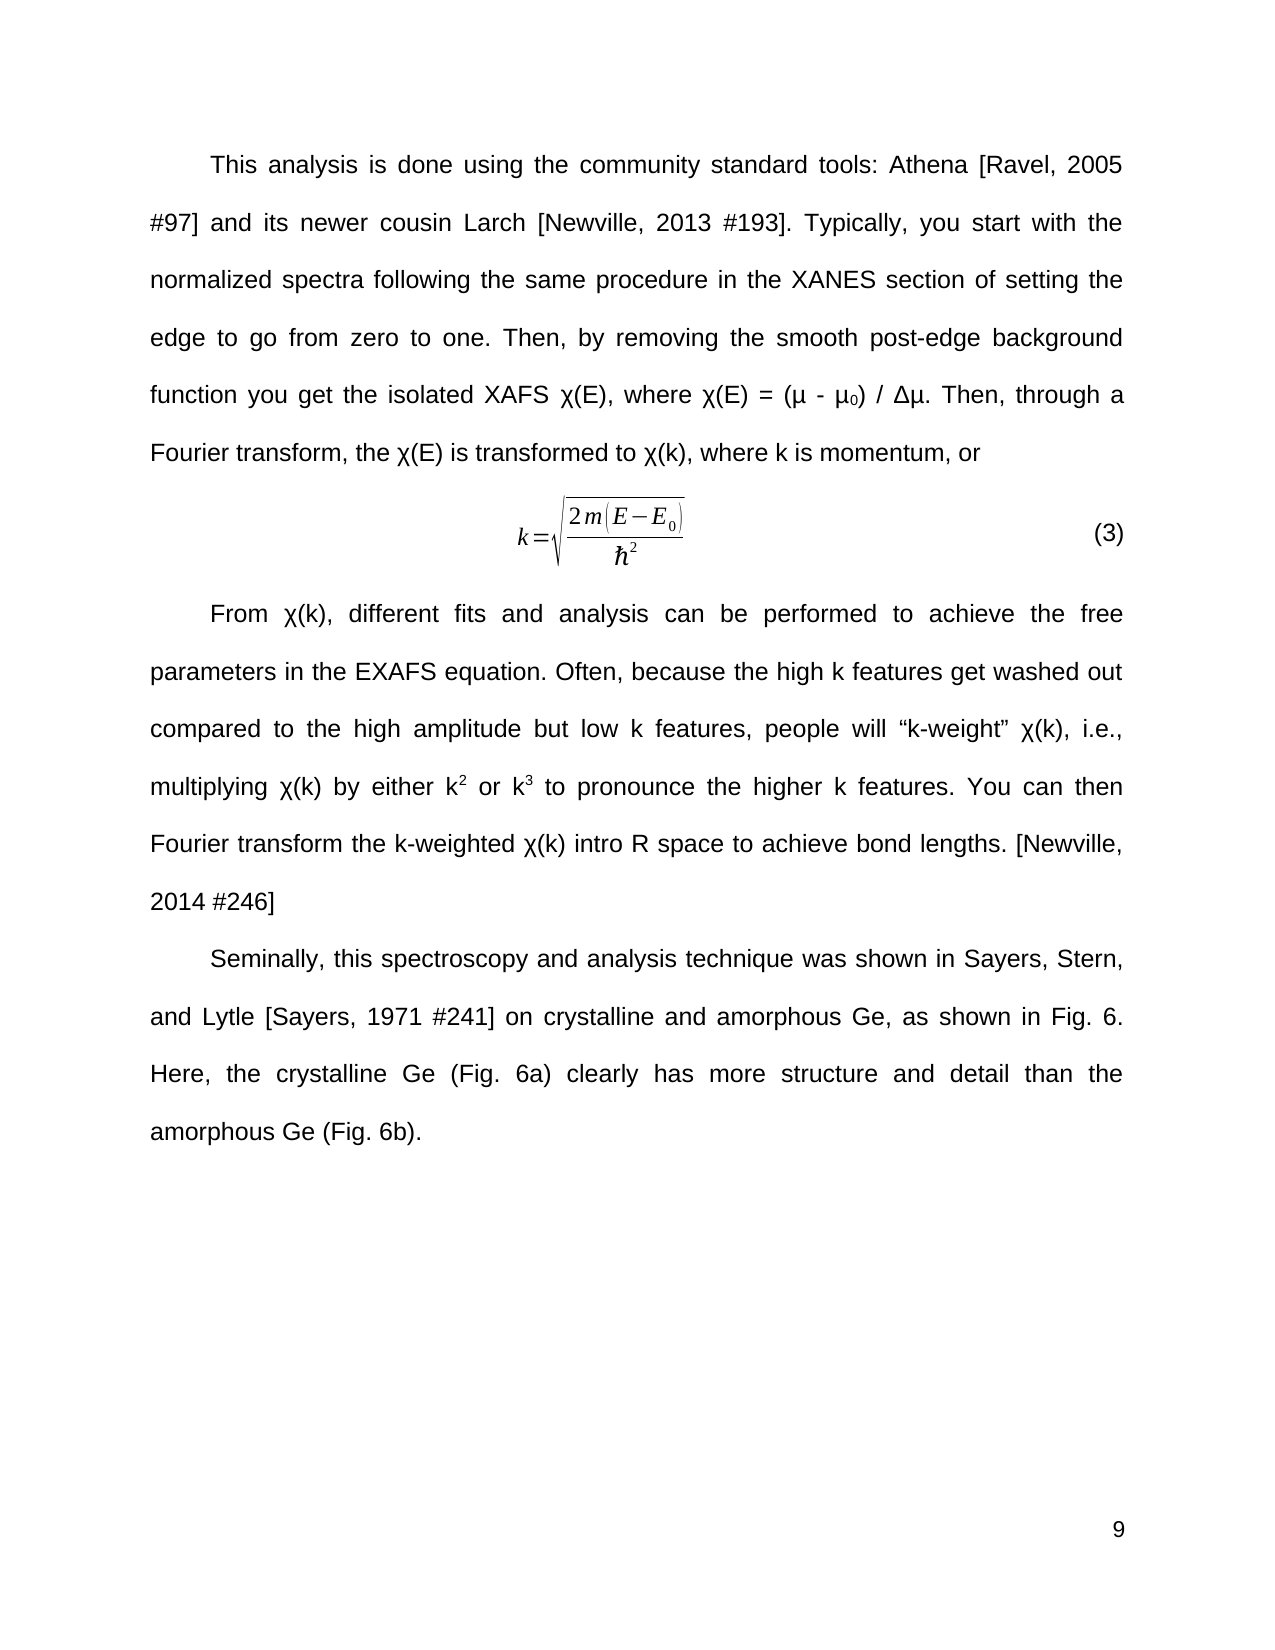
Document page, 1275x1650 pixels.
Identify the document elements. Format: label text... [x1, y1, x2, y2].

text Seminally, this spectroscopy and analysis technique was shown in Sayers, Stern, and Lytle [Sayers, 1971 #241] on crystalline and amorphous Ge, as shown in Fig. 6. Here, the crystalline Ge (Fig. 6a) clearly has more structure and detail than the amorphous Ge (Fig. 6b). [150, 944, 1125, 1146]
text This analysis is done using the community standard tools: Athena [Ravel, 2005 #97] and its newer cousin Larch [Newville, 2013 #193]. Typically, you start with the normalized spectra following the same procedure in the XANES section of setting the edge to go from zero to one. Then, by removing the smooth post-edge background function you get the isolated XAFS χ(E), where χ(E) = (µ - µ0) / Δµ. Then, through a Fourier transform, the χ(E) is transformed to χ(k), where k is momentum, or [150, 150, 1125, 466]
text (3) [150, 495, 1125, 571]
text From χ(k), different fits and analysis can be performed to achieve the free parameters in the EXAFS equation. Often, because the high k features get washed out compared to the high amplitude but low k features, people will “k-weight” χ(k), i.e., multiplying χ(k) by either k2 or k3 to pronounce the higher k features. You can then Fourier transform the k-weighted χ(k) intro R space to achieve bond lengths. [Newville, 2014 #246] [150, 599, 1125, 916]
